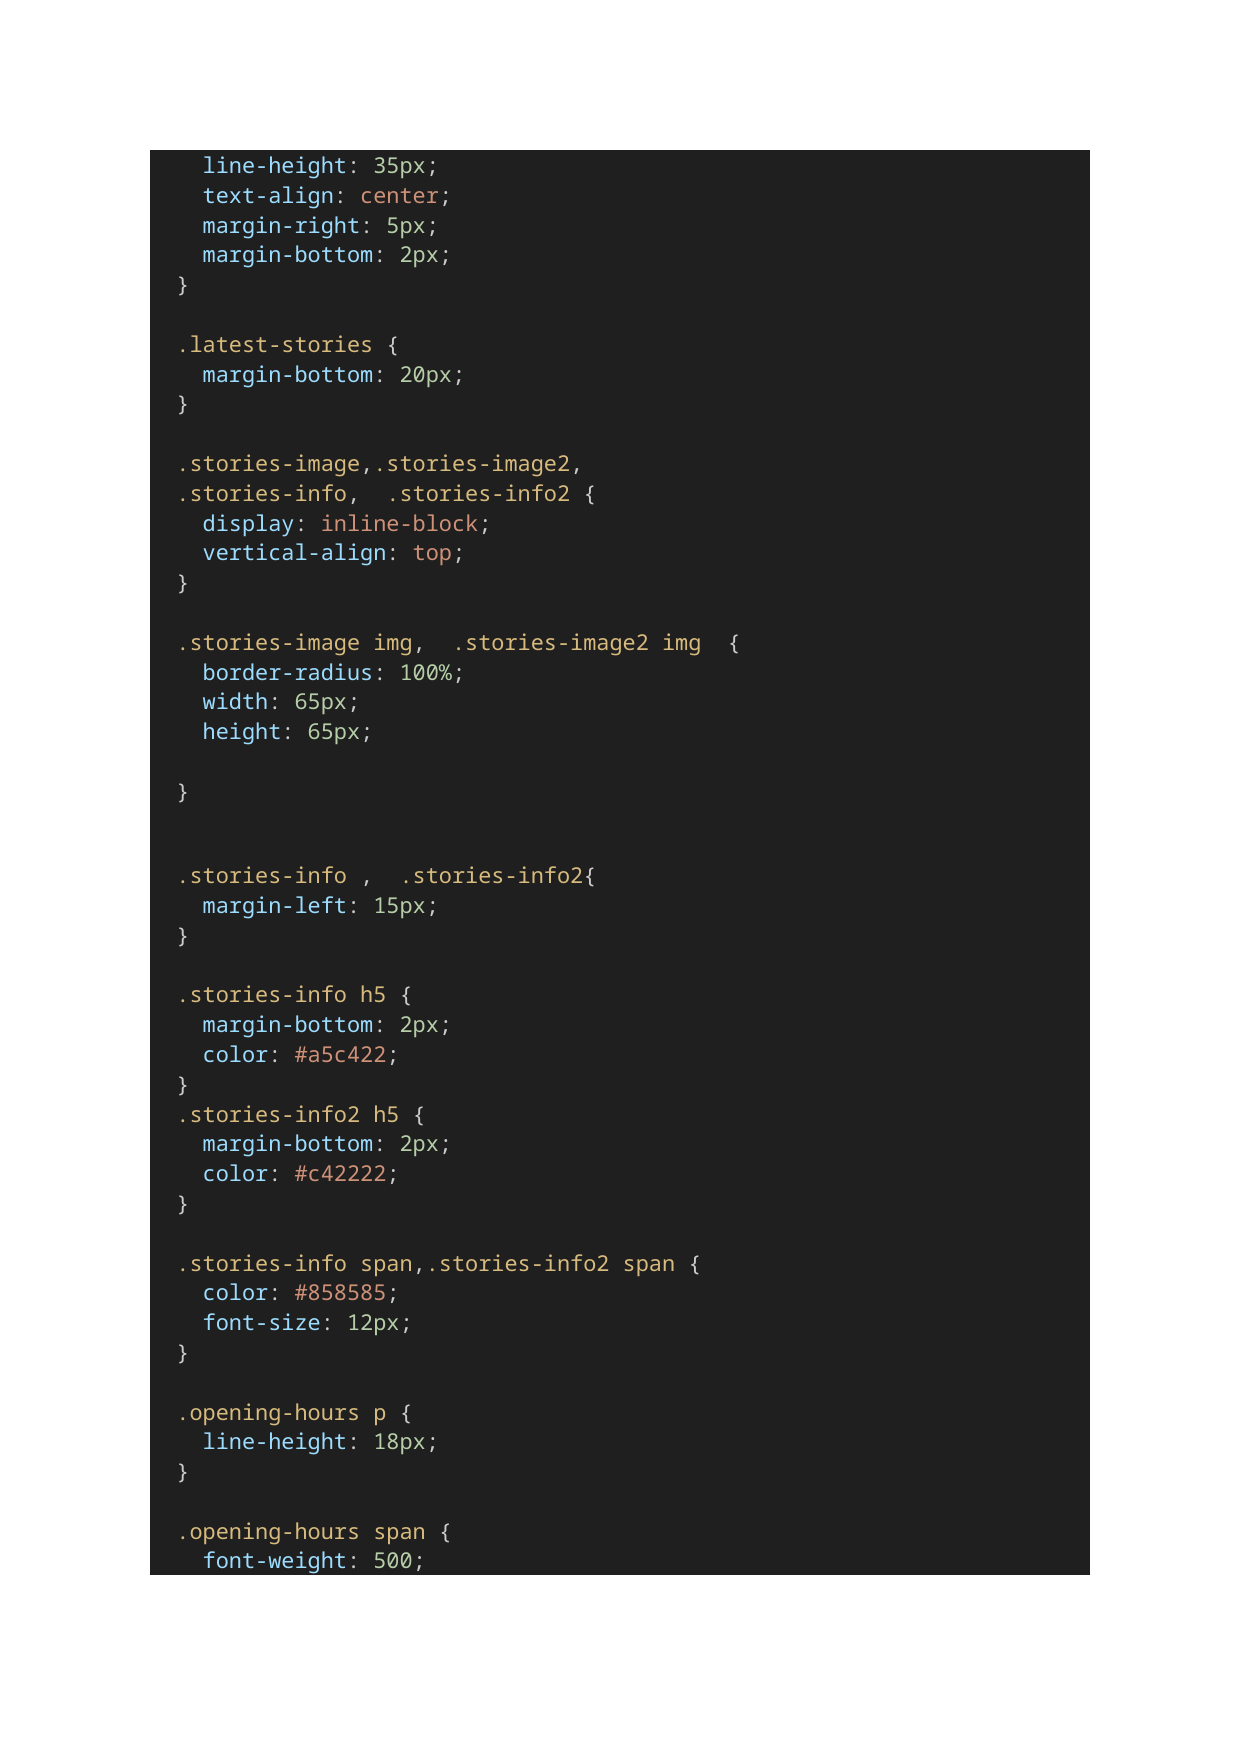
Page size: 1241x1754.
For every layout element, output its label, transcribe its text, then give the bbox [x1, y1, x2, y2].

text margin-bottom: 2px; [150, 1009, 1090, 1039]
text } [150, 1188, 1090, 1218]
text margin-bottom: 20px; [150, 358, 1090, 388]
text text-align: center; [150, 180, 1090, 209]
text .stories-info2 h5 { [150, 1098, 1090, 1128]
text .stories-info span,.stories-info2 span { [150, 1247, 1090, 1277]
text color: #858585; [150, 1277, 1090, 1307]
text .stories-info h5 { [150, 979, 1090, 1009]
text display: inline-block; [150, 507, 1090, 537]
text .stories-info, .stories-info2 { [150, 478, 1090, 507]
text } [150, 776, 1090, 805]
text .opening-hours p { [150, 1396, 1090, 1426]
text } [150, 920, 1090, 949]
text .opening-hours span { [150, 1516, 1090, 1545]
text color: #c42222; [150, 1158, 1090, 1188]
text } [150, 388, 1090, 418]
text .stories-image,.stories-image2, [150, 448, 1090, 478]
text } [150, 1337, 1090, 1367]
text .latest-stories { [150, 329, 1090, 358]
text margin-right: 5px; [150, 209, 1090, 239]
text vertical-align: top; [150, 537, 1090, 567]
text line-height: 35px; [150, 150, 1090, 180]
text line-height: 18px; [150, 1426, 1090, 1456]
text font-weight: 500; [150, 1545, 1090, 1575]
text height: 65px; [150, 716, 1090, 746]
text margin-left: 15px; [150, 890, 1090, 920]
text border-radius: 100%; [150, 656, 1090, 686]
text } [150, 567, 1090, 597]
text .stories-image img, .stories-image2 img { [150, 627, 1090, 656]
text font-size: 12px; [150, 1307, 1090, 1337]
text margin-bottom: 2px; [150, 239, 1090, 269]
text } [150, 269, 1090, 299]
text margin-bottom: 2px; [150, 1128, 1090, 1158]
text color: #a5c422; [150, 1039, 1090, 1069]
text .stories-info , .stories-info2{ [150, 860, 1090, 890]
text } [150, 1456, 1090, 1486]
text } [150, 1069, 1090, 1098]
text width: 65px; [150, 686, 1090, 716]
